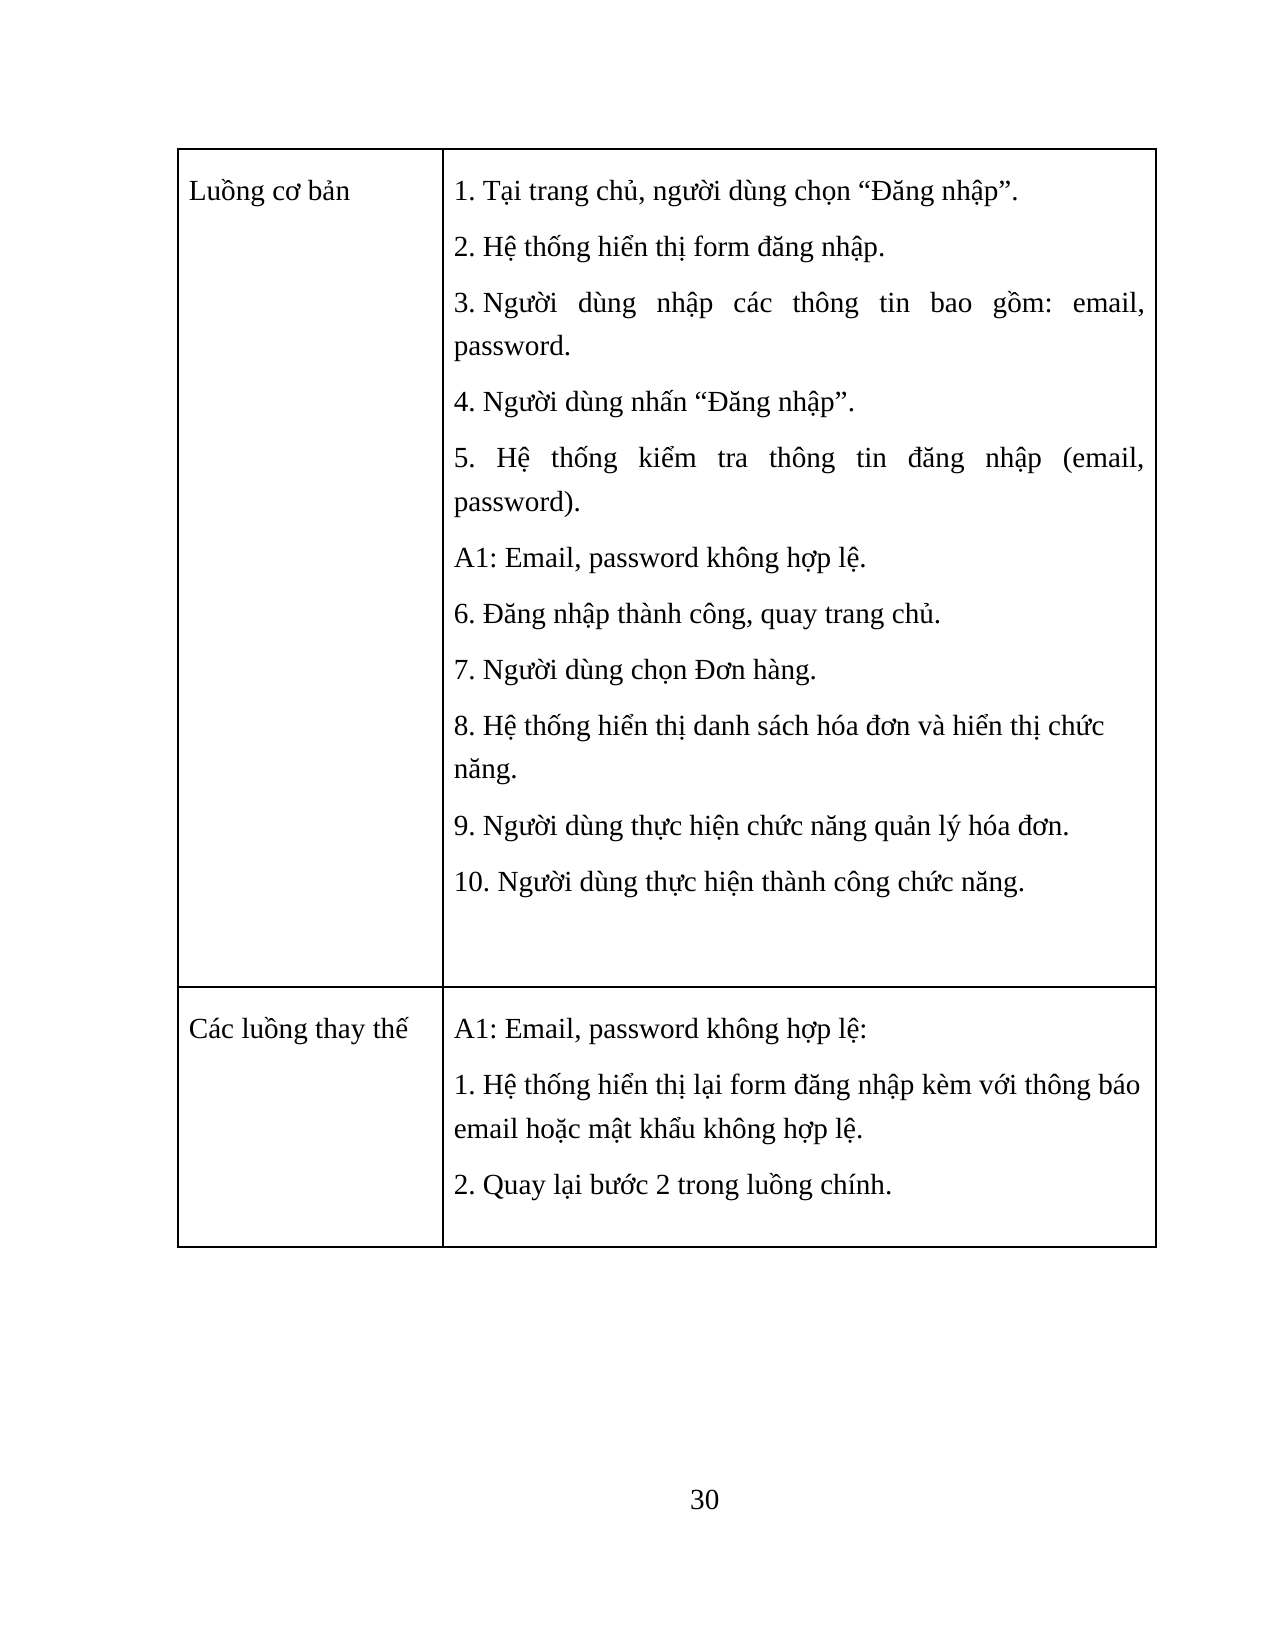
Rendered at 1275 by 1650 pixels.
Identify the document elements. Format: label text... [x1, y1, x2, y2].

table_cell 1. Tại trang chủ, người dùng chọn “Đăng nhập”. 2. Hệ thống hiển thị form đăng nhập. 3. Người dùng nhập các thông tin bao gồm: email, password. 4. Người dùng nhấn “Đăng nhập”. 5. Hệ thống kiểm tra thông tin đăng nhập (email, password). A1: Email, password không hợp lệ. 6. Đăng nhập thành công, quay trang chủ. 7. Người dùng chọn Đơn hàng. 8. Hệ thống hiển thị danh sách hóa đơn và hiển thị chức năng. 9. Người dùng thực hiện chức năng quản lý hóa đơn. 10. Người dùng thực hiện thành công chức năng. [444, 150, 1155, 986]
table_cell A1: Email, password không hợp lệ: 1. Hệ thống hiển thị lại form đăng nhập kèm với thông báo email hoặc mật khẩu không hợp lệ. 2. Quay lại bước 2 trong luồng chính. [444, 988, 1155, 1246]
table_cell Các luồng thay thế [179, 988, 442, 1246]
table_cell Luồng cơ bản [179, 150, 442, 986]
